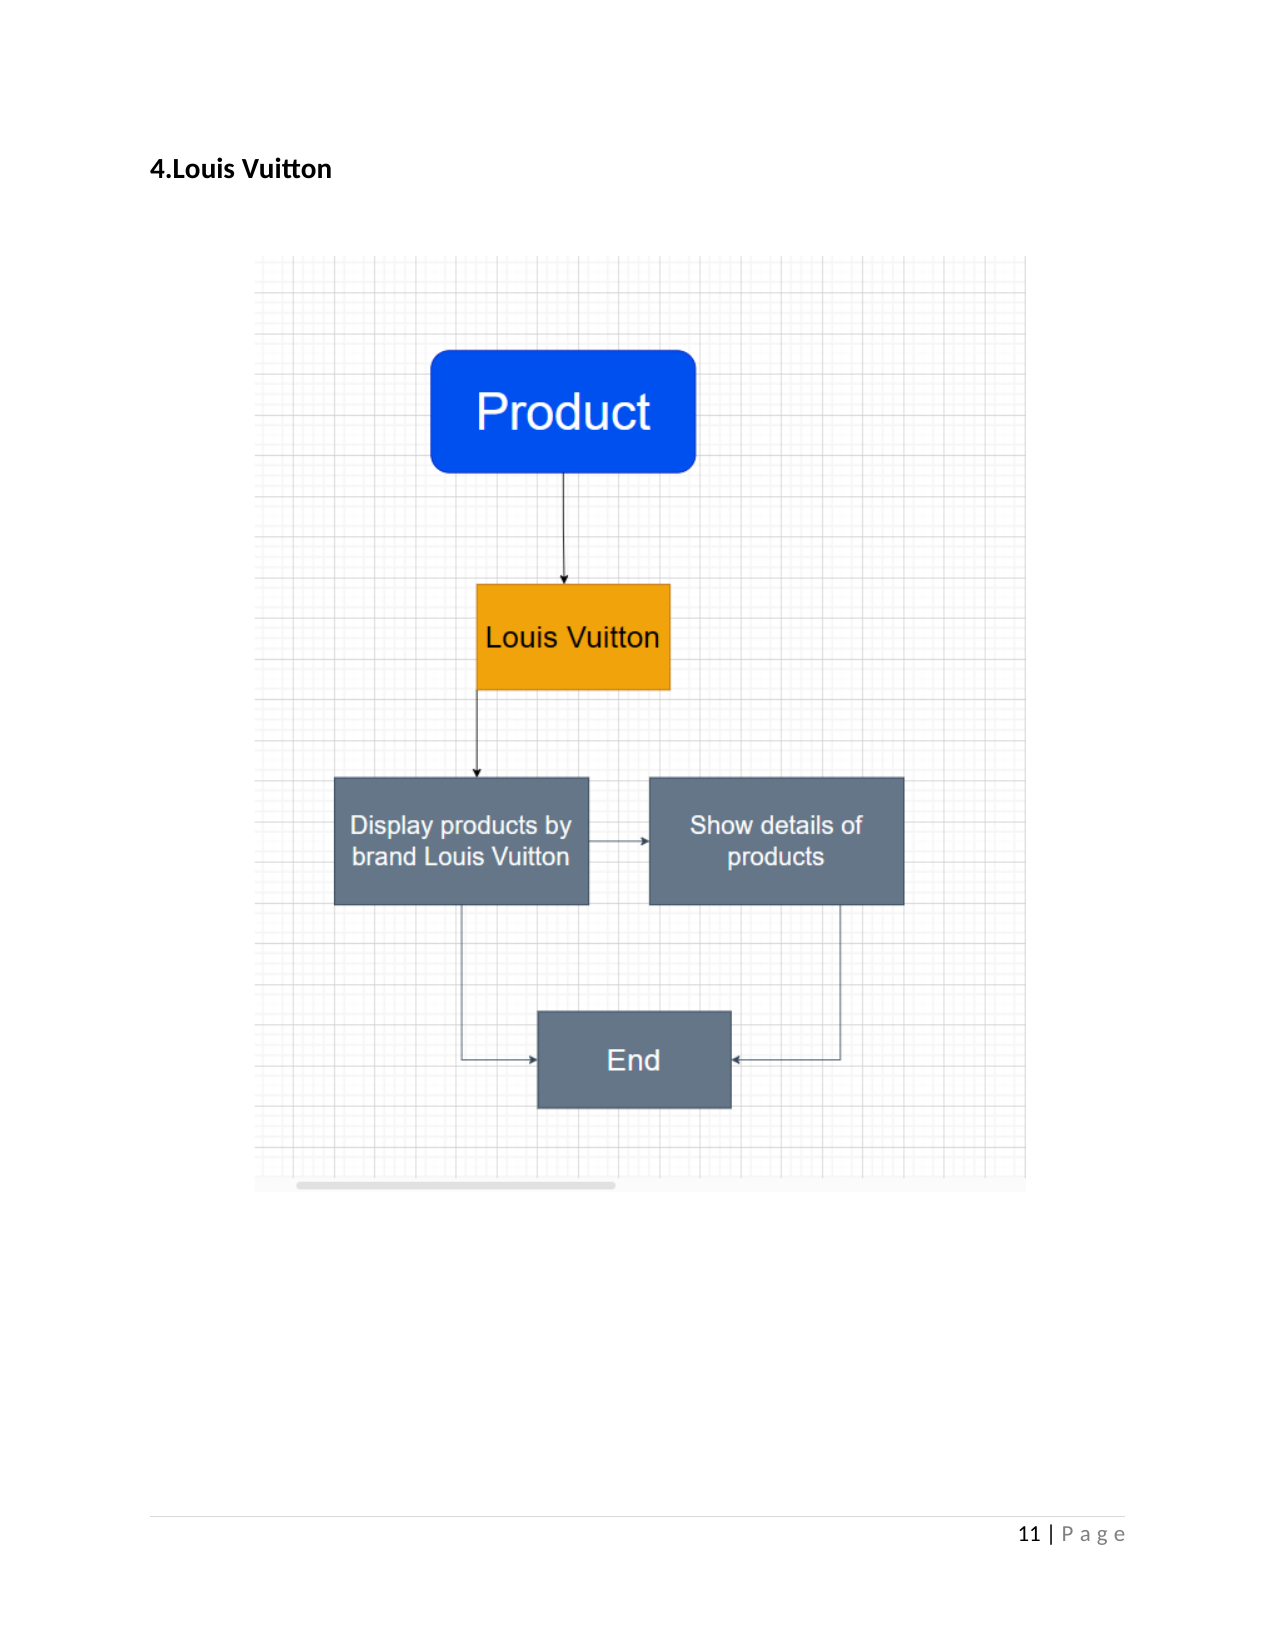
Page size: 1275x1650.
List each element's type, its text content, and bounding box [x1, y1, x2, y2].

text 4.Louis Vuitton [150, 150, 1125, 186]
picture [254, 256, 1026, 1192]
